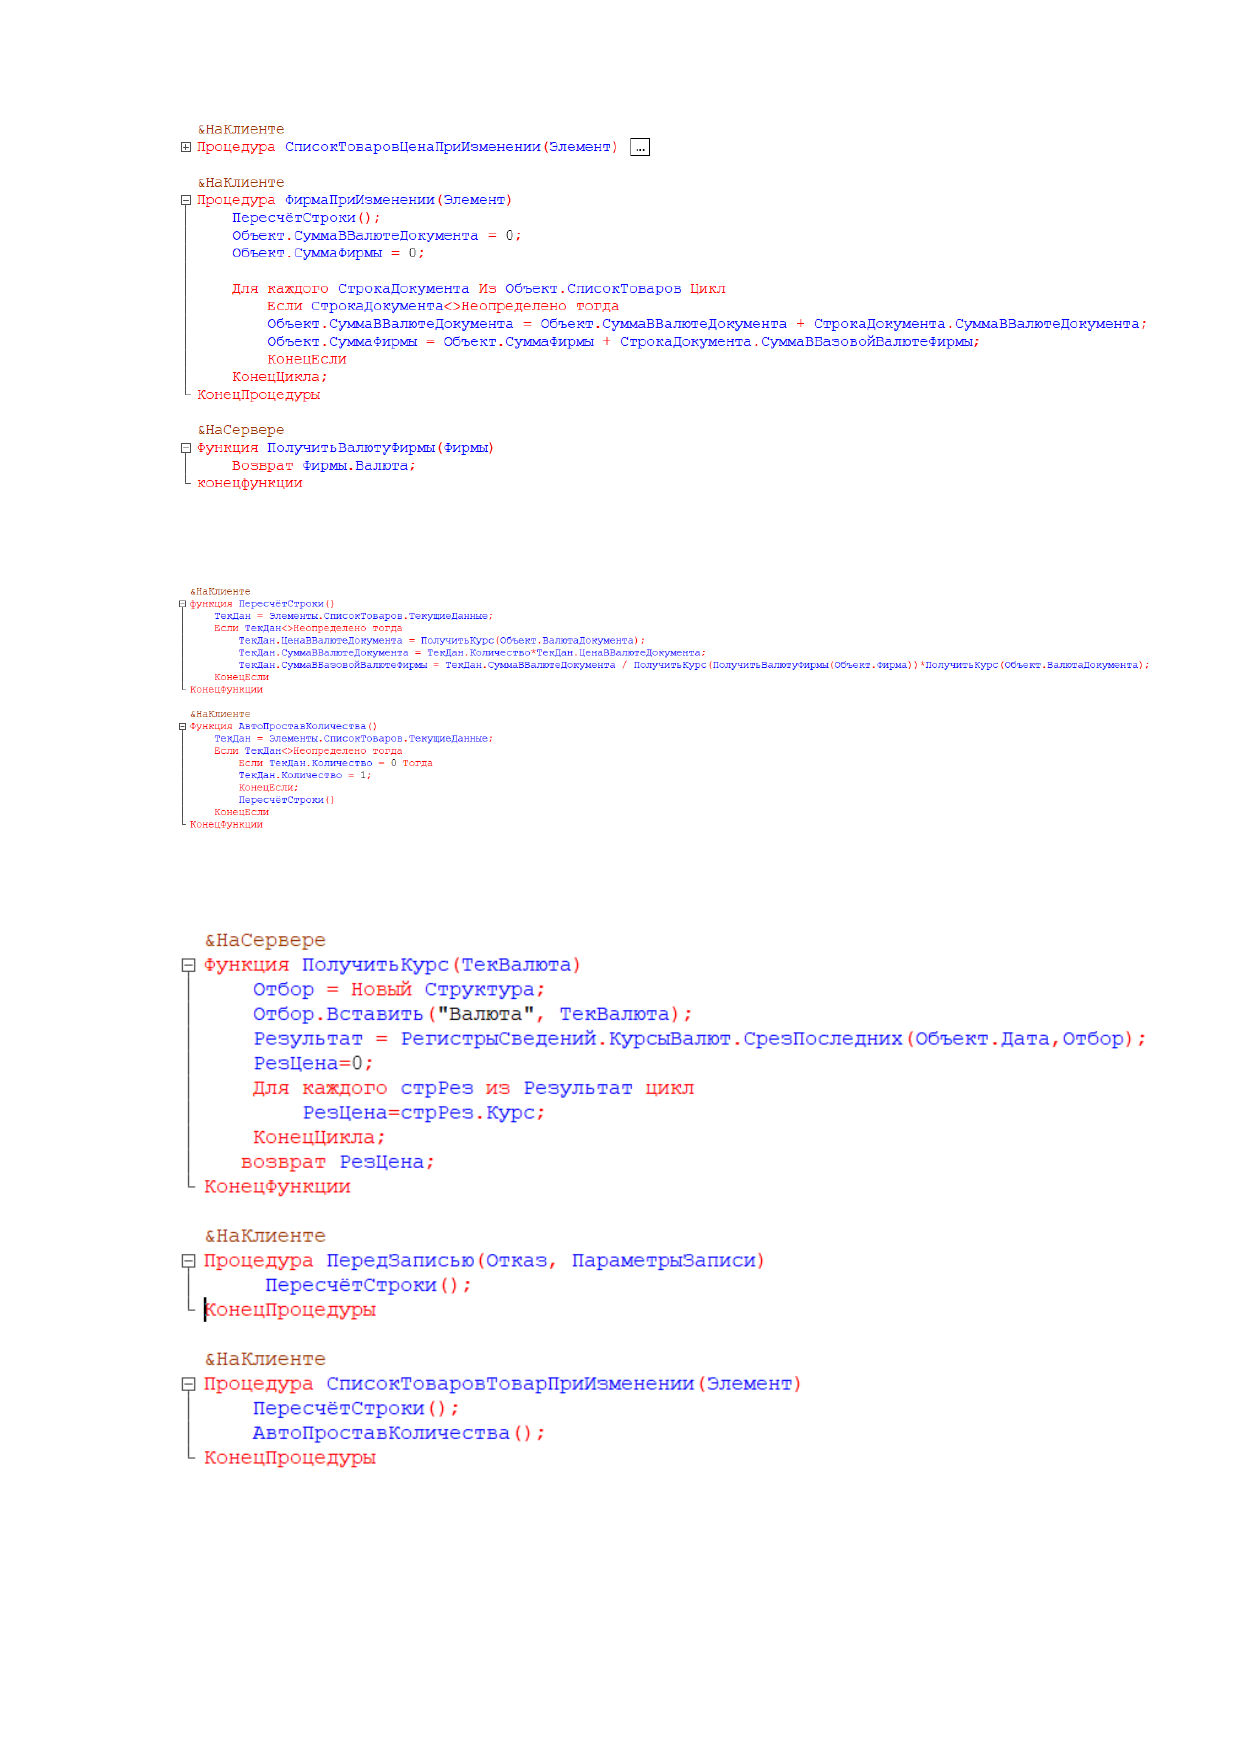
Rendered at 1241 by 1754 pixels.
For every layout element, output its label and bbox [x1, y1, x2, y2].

picture [177, 118, 1151, 494]
picture [177, 925, 1151, 1476]
picture [177, 583, 1152, 835]
